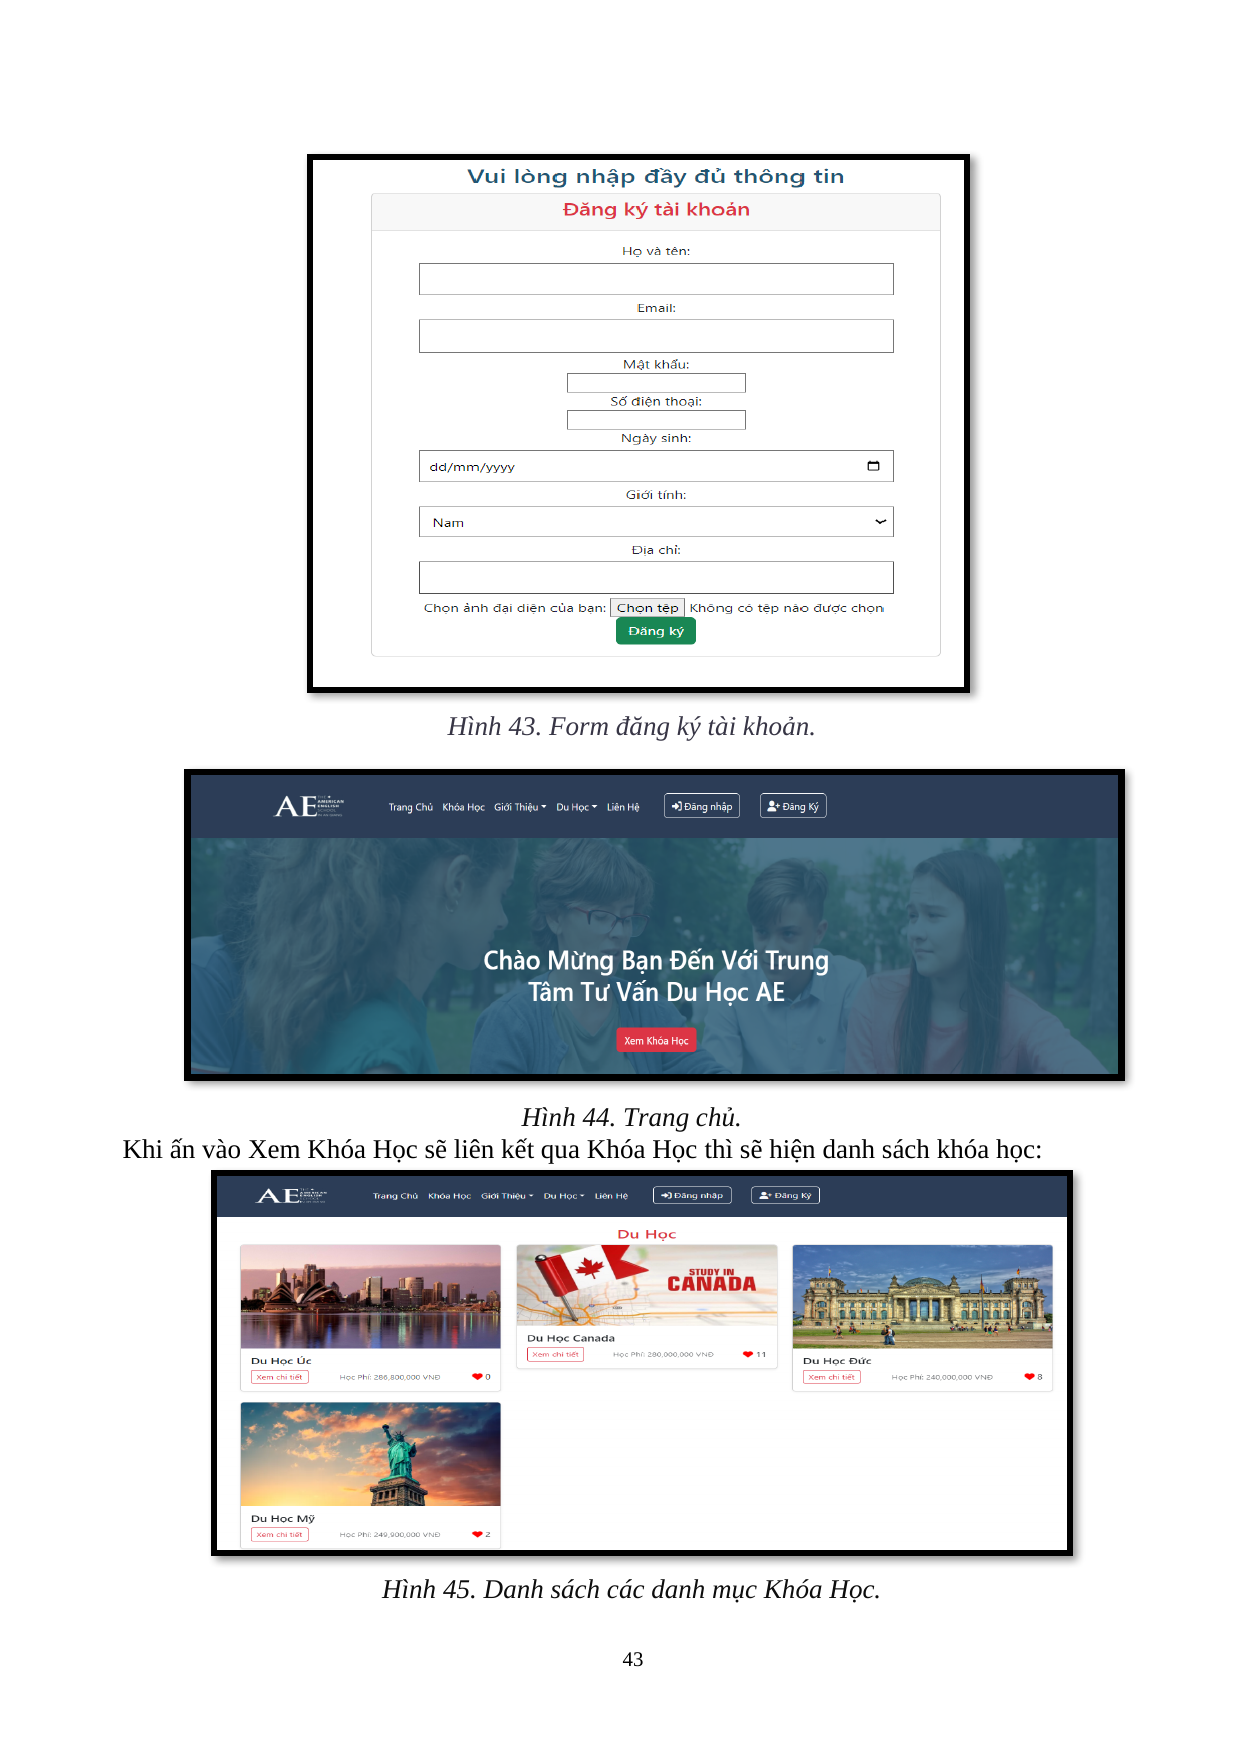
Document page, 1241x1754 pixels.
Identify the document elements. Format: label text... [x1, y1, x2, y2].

text Hình 43. Form đăng ký tài khoản. [169, 710, 1097, 741]
text Hình 44. Trang chủ. [169, 1102, 1097, 1133]
picture [191, 775, 1118, 1074]
text Khi ấn vào Xem Khóa Học sẽ liên kết qua Khóa Học thì sẽ hiện danh sách khóa học: [122, 1133, 1172, 1164]
text Hình 45. Danh sách các danh mục Khóa Học. [169, 1573, 1097, 1604]
picture [217, 1176, 1067, 1550]
picture [313, 160, 964, 687]
